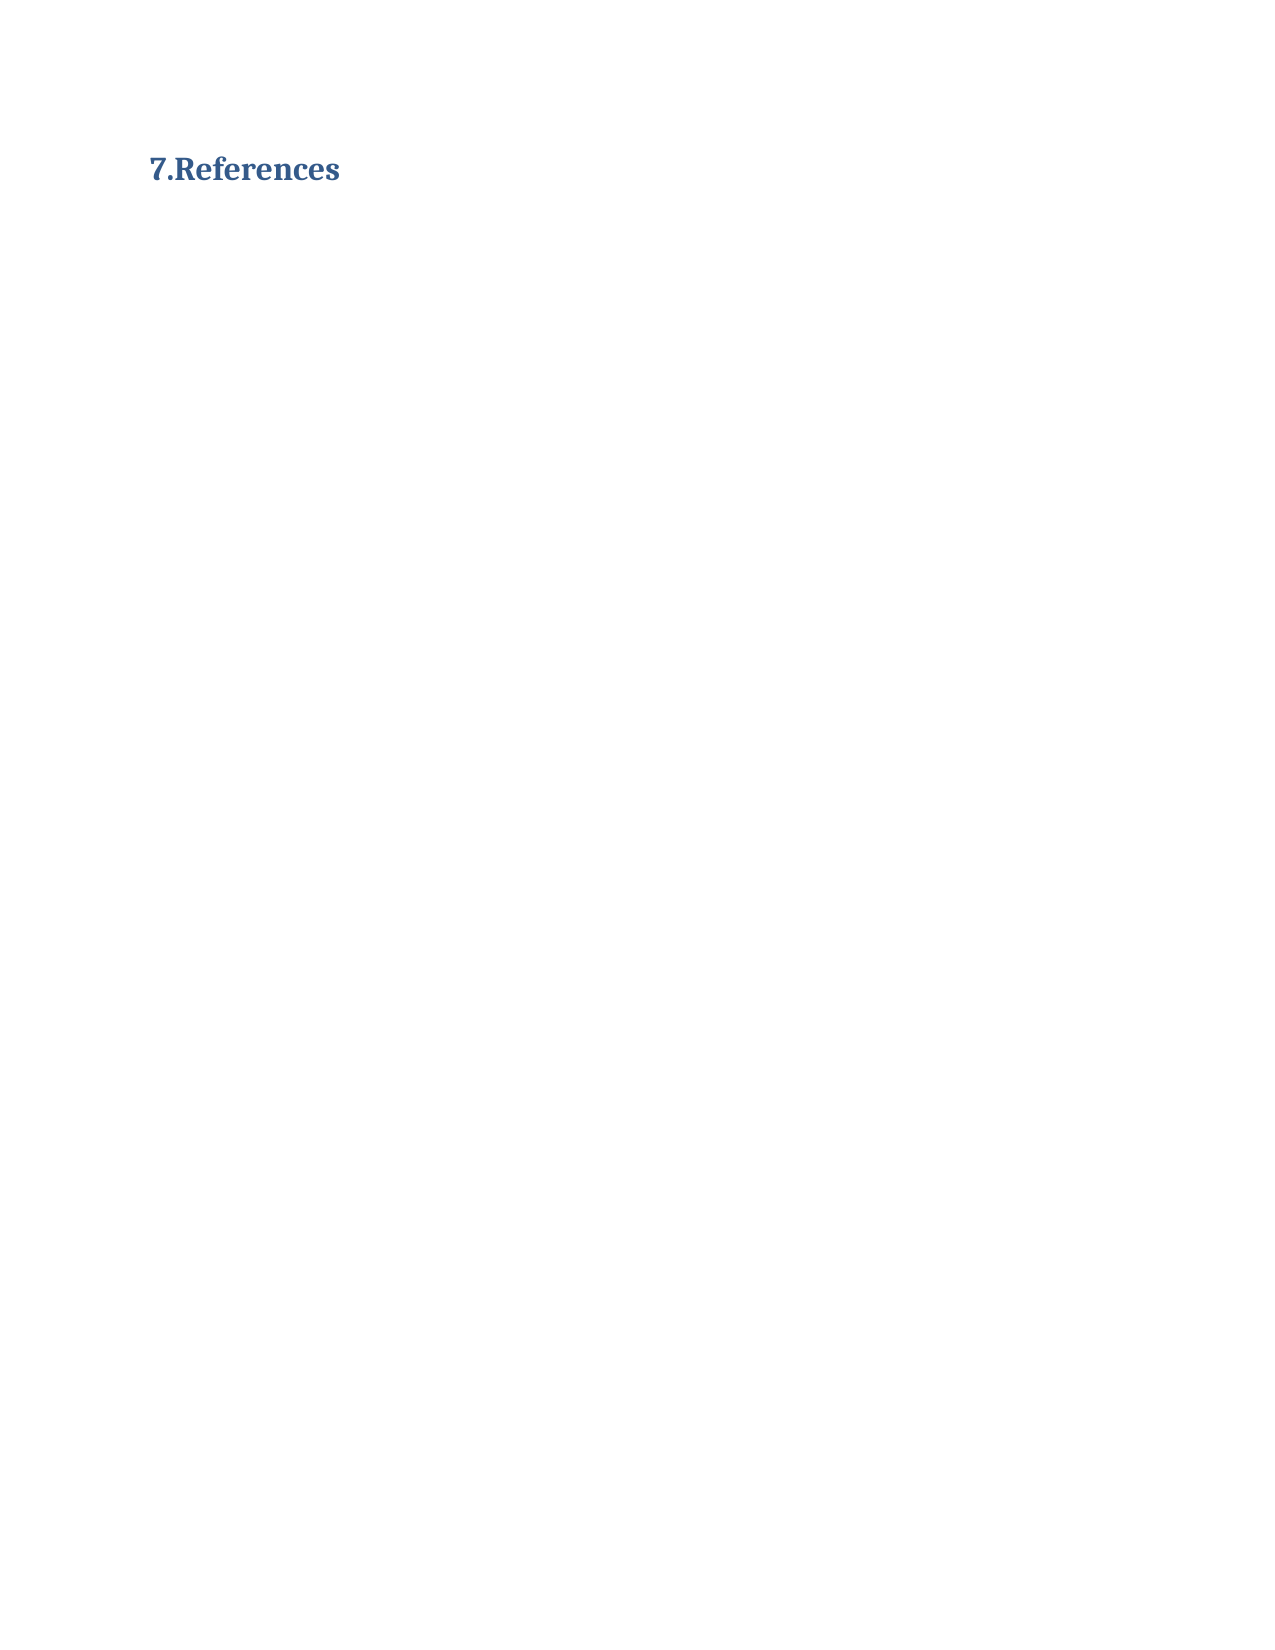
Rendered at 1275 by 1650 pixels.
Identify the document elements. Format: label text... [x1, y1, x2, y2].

subtitle 7.References [150, 150, 1125, 188]
